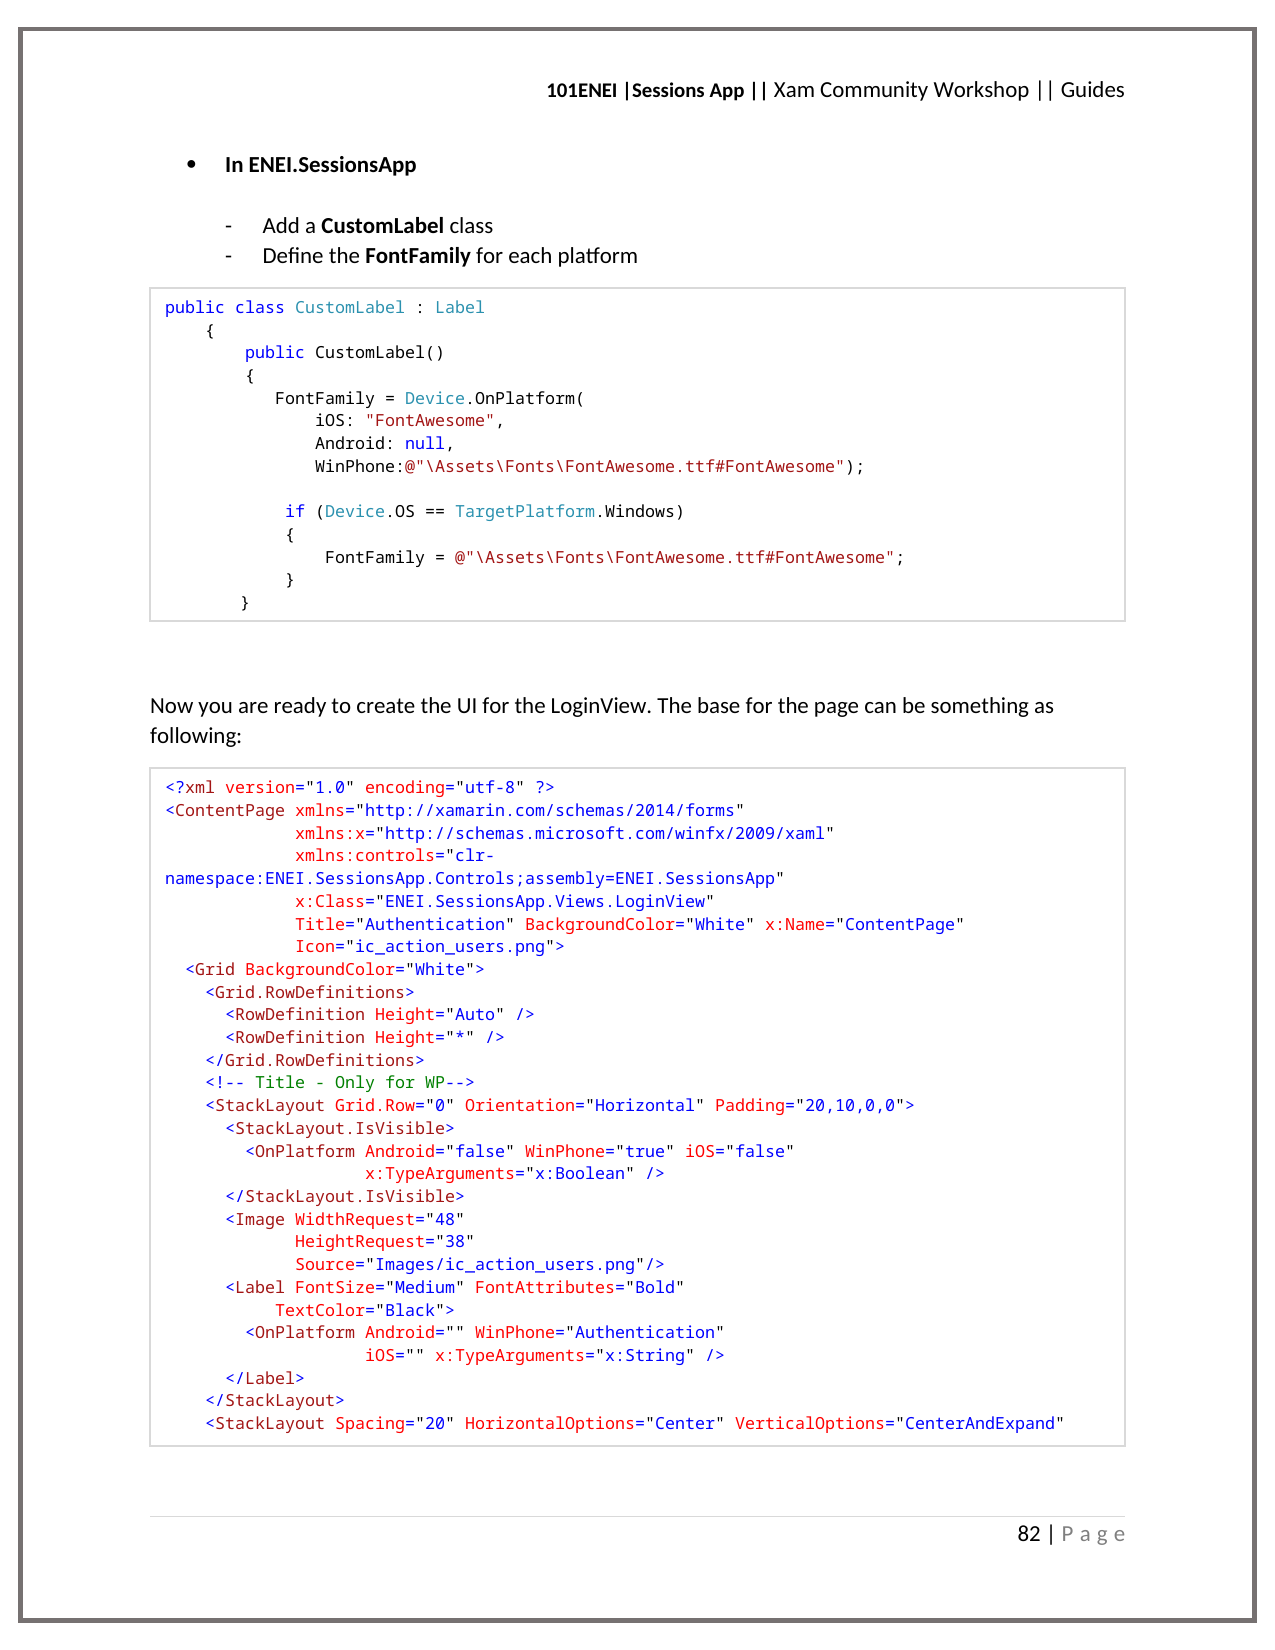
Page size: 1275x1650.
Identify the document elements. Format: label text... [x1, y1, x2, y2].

list Add a CustomLabel class [225, 211, 1125, 239]
list In ENEI.SessionsApp [187, 150, 1125, 178]
text Now you are ready to create the UI for the LoginView. The base for the page can be something as following: [150, 691, 1125, 749]
list Define the FontFamily for each platform [225, 241, 1125, 269]
